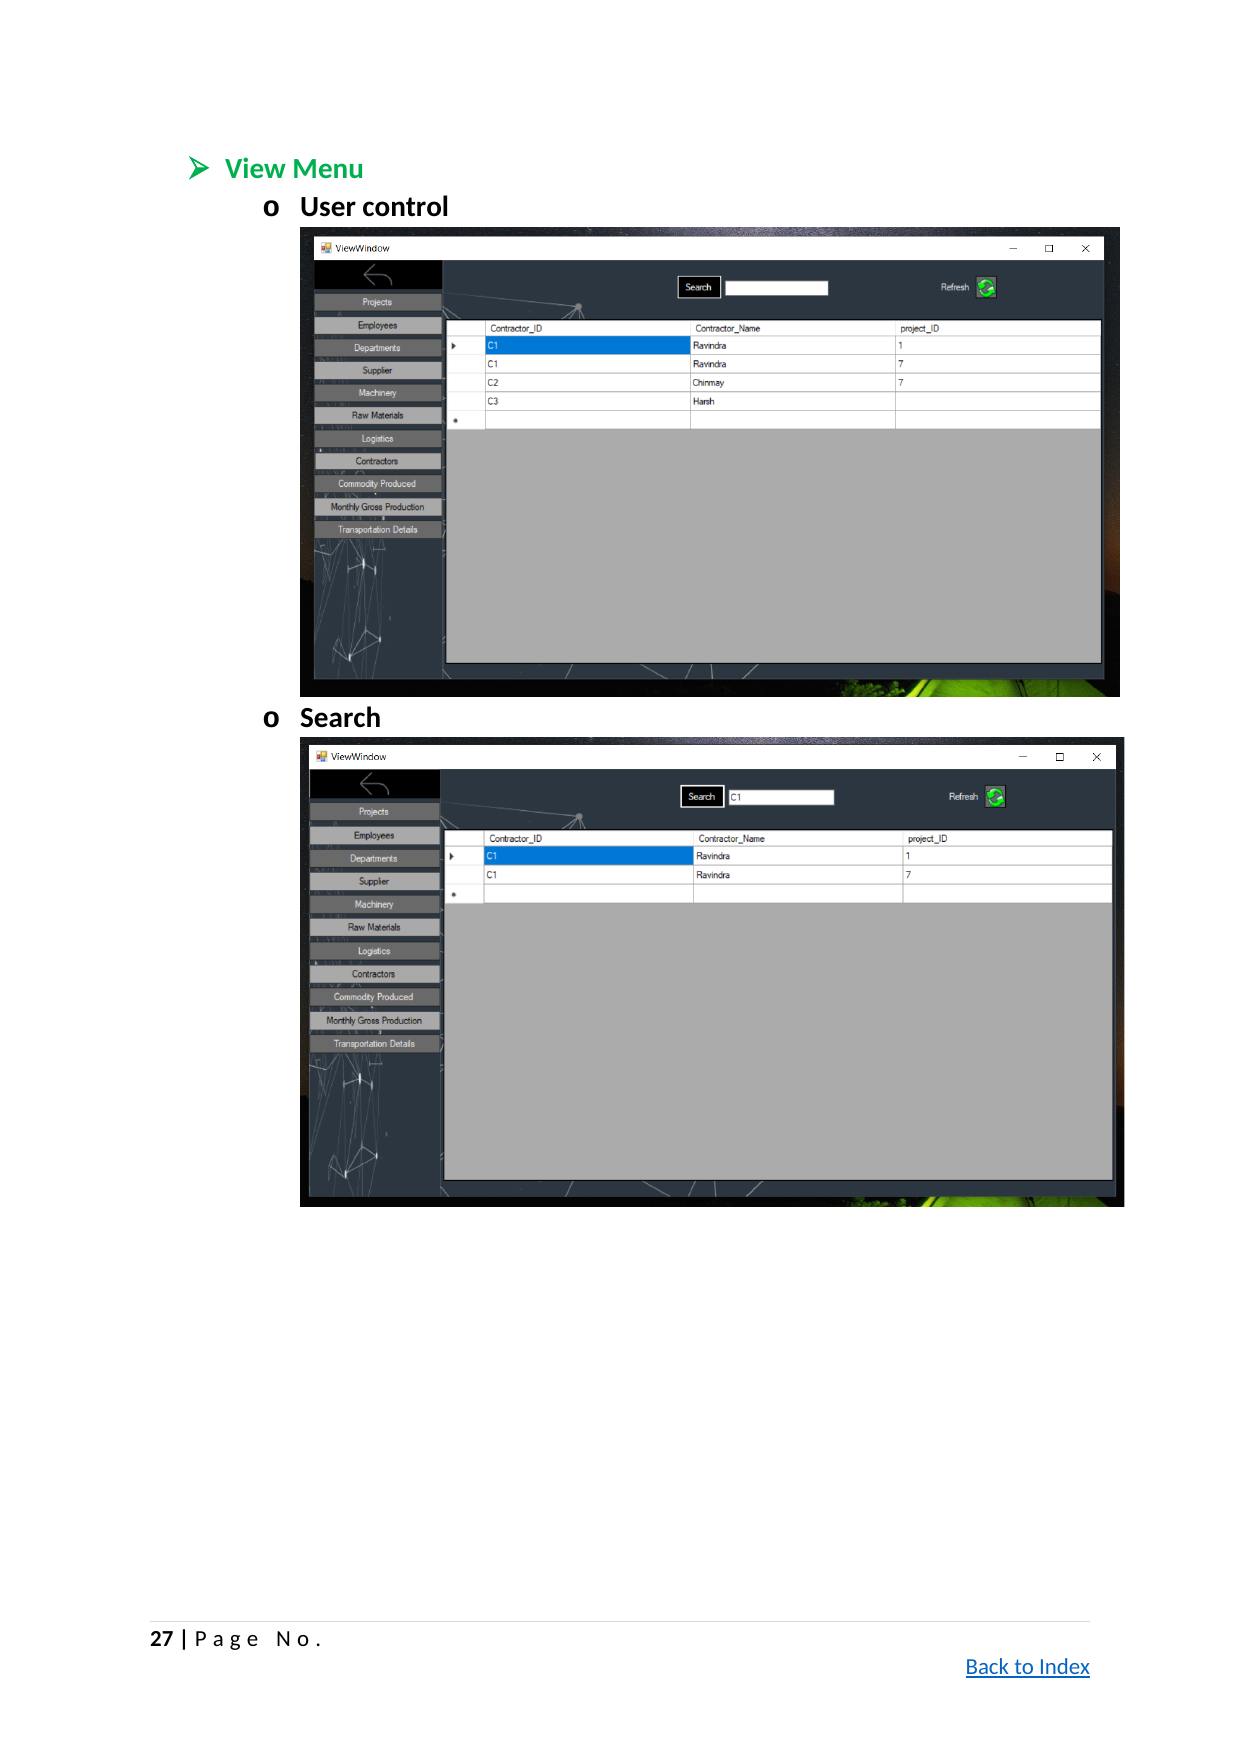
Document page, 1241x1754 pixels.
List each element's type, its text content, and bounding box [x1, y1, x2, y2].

list View Menu [187, 150, 1090, 186]
picture [300, 227, 1120, 697]
picture [300, 737, 1125, 1207]
